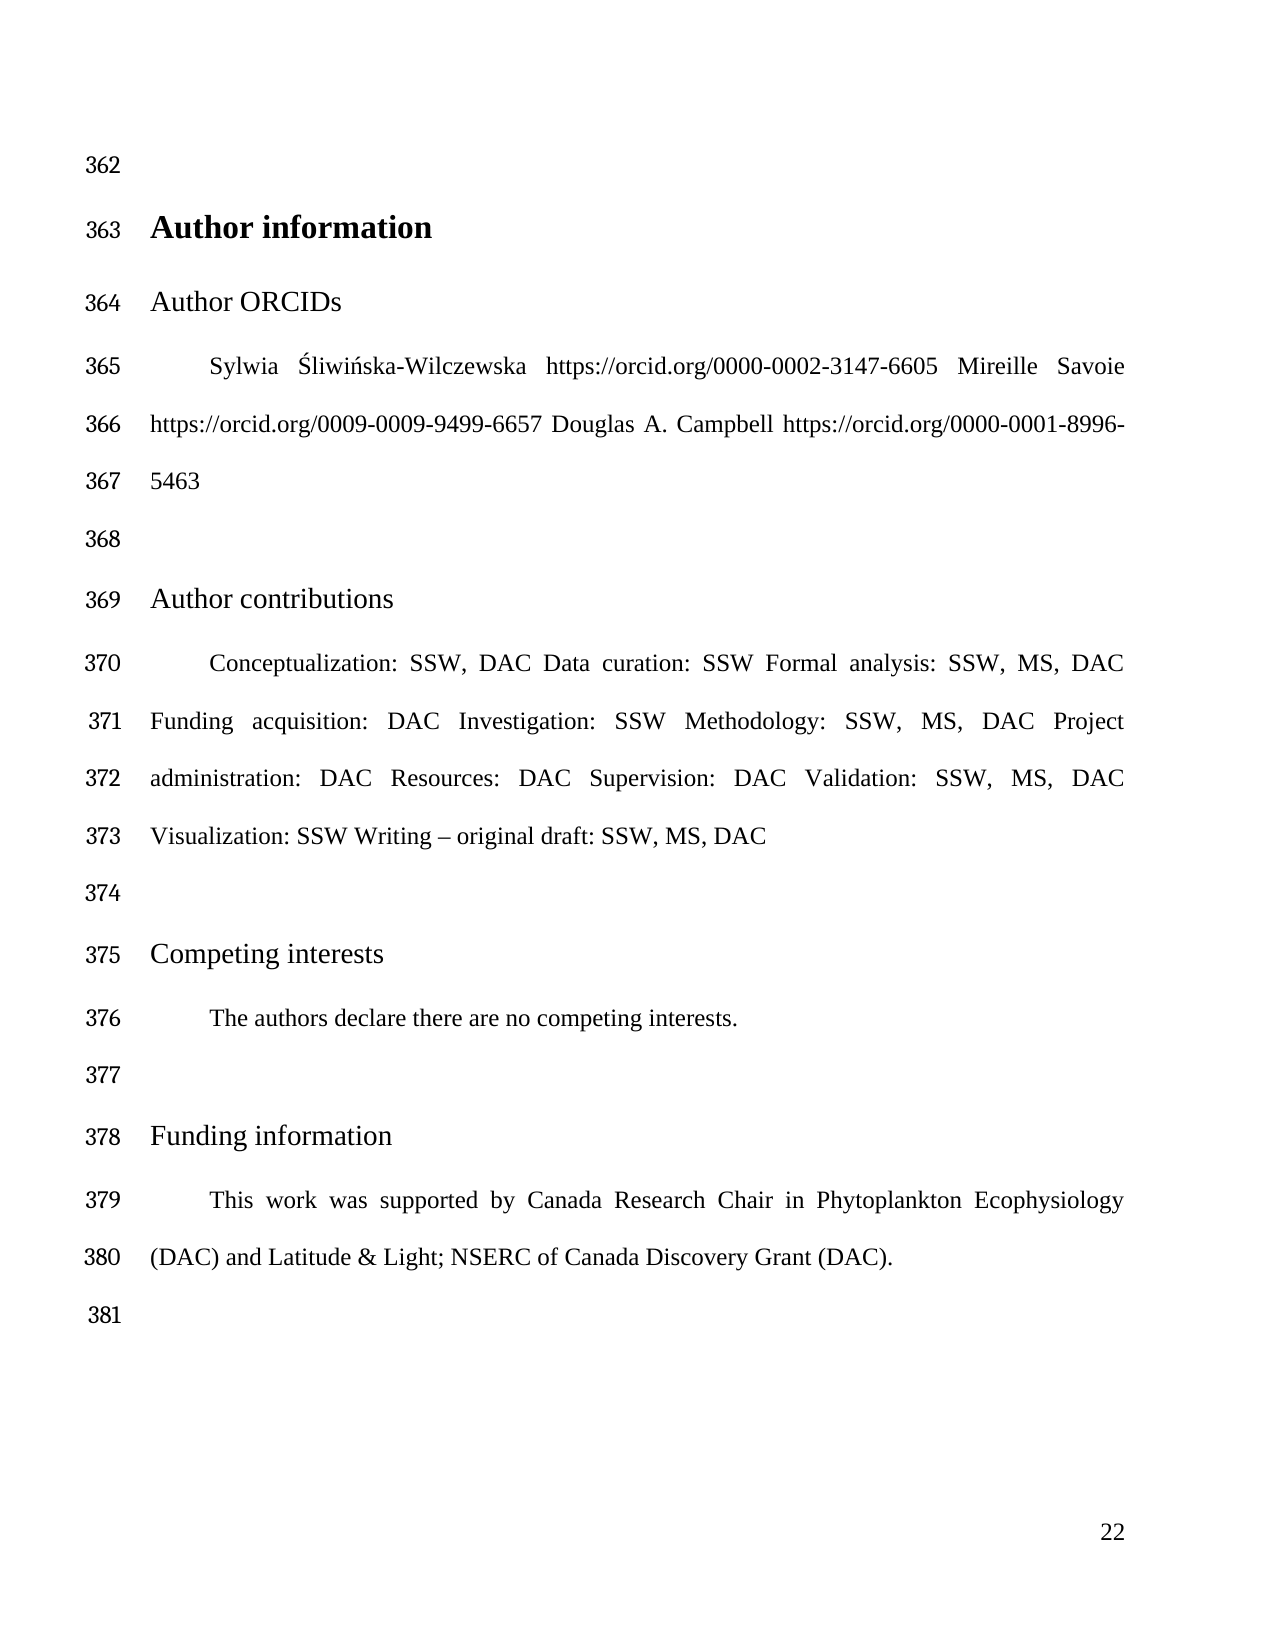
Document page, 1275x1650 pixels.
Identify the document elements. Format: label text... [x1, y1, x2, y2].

text Conceptualization: SSW, DAC Data curation: SSW Formal analysis: SSW, MS, DAC Funding acquisition: DAC Investigation: SSW Methodology: SSW, MS, DAC Project administration: DAC Resources: DAC Supervision: DAC Validation: SSW, MS, DAC Visualization: SSW Writing – original draft: SSW, MS, DAC [150, 648, 1125, 849]
text The authors declare there are no competing interests. [150, 1003, 1125, 1032]
subtitle Author contributions [150, 581, 1125, 615]
subtitle Author information [150, 207, 1125, 246]
subtitle Competing interests [150, 936, 1125, 969]
text This work was supported by Canada Research Chair in Phytoplankton Ecophysiology (DAC) and Latitude & Light; NSERC of Canada Discovery Grant (DAC). [150, 1185, 1125, 1271]
text Sylwia Śliwińska-Wilczewska https://orcid.org/0000-0002-3147-6605 Mireille Savoie https://orcid.org/0009-0009-9499-6657 Douglas A. Campbell https://orcid.org/0000-0001-8996-5463 [150, 351, 1125, 495]
subtitle Funding information [150, 1118, 1125, 1151]
subtitle Author ORCIDs [150, 284, 1125, 318]
